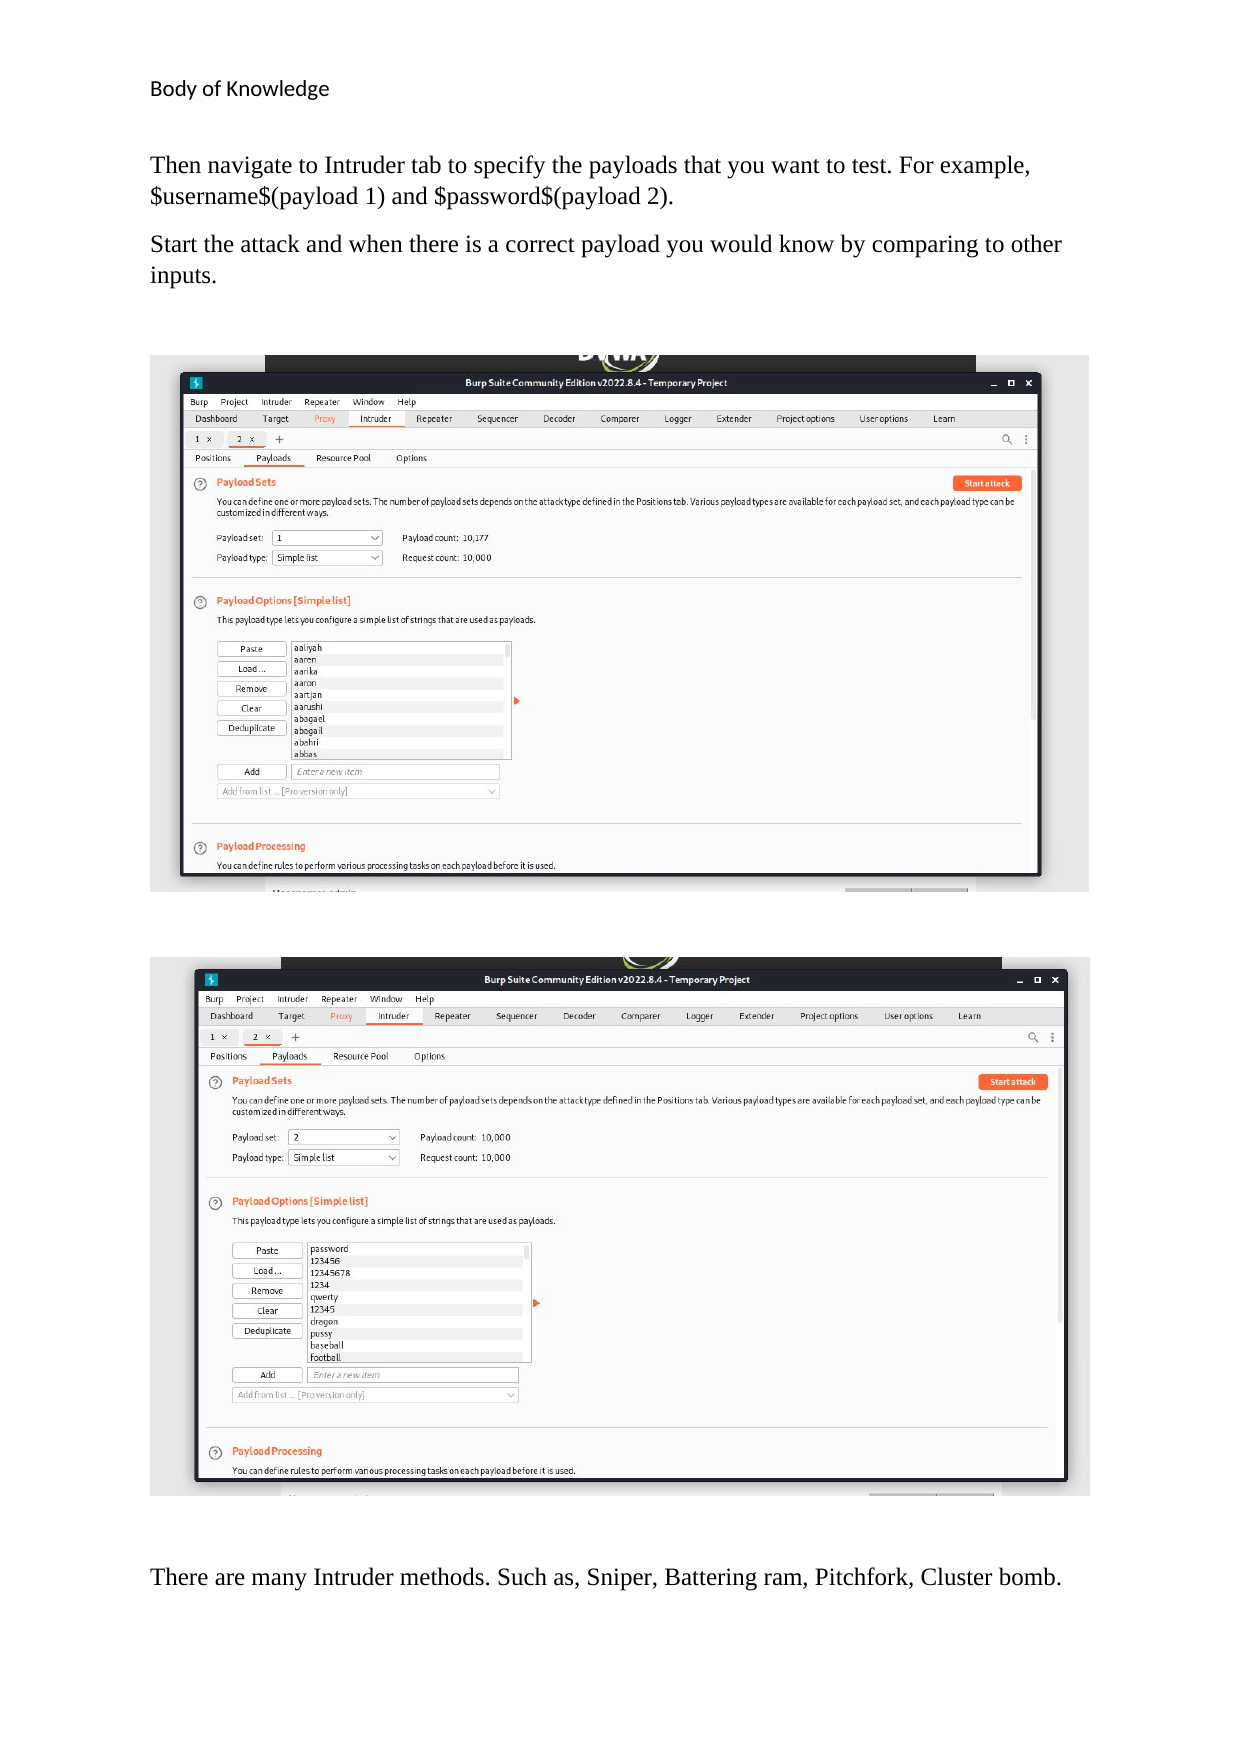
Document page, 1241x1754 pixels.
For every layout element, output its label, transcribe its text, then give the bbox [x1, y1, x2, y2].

text Start the attack and when there is a correct payload you would know by comparing to other inputs. [150, 229, 1090, 288]
picture [150, 355, 1090, 892]
picture [150, 957, 1091, 1496]
text There are many Intruder methods. Such as, Sniper, Battering ram, Pitchfork, Cluster bomb. [150, 1562, 1090, 1591]
text Then navigate to Intruder tab to specify the payloads that you want to test. For example, $username$(payload 1) and $password$(payload 2). [150, 150, 1090, 210]
